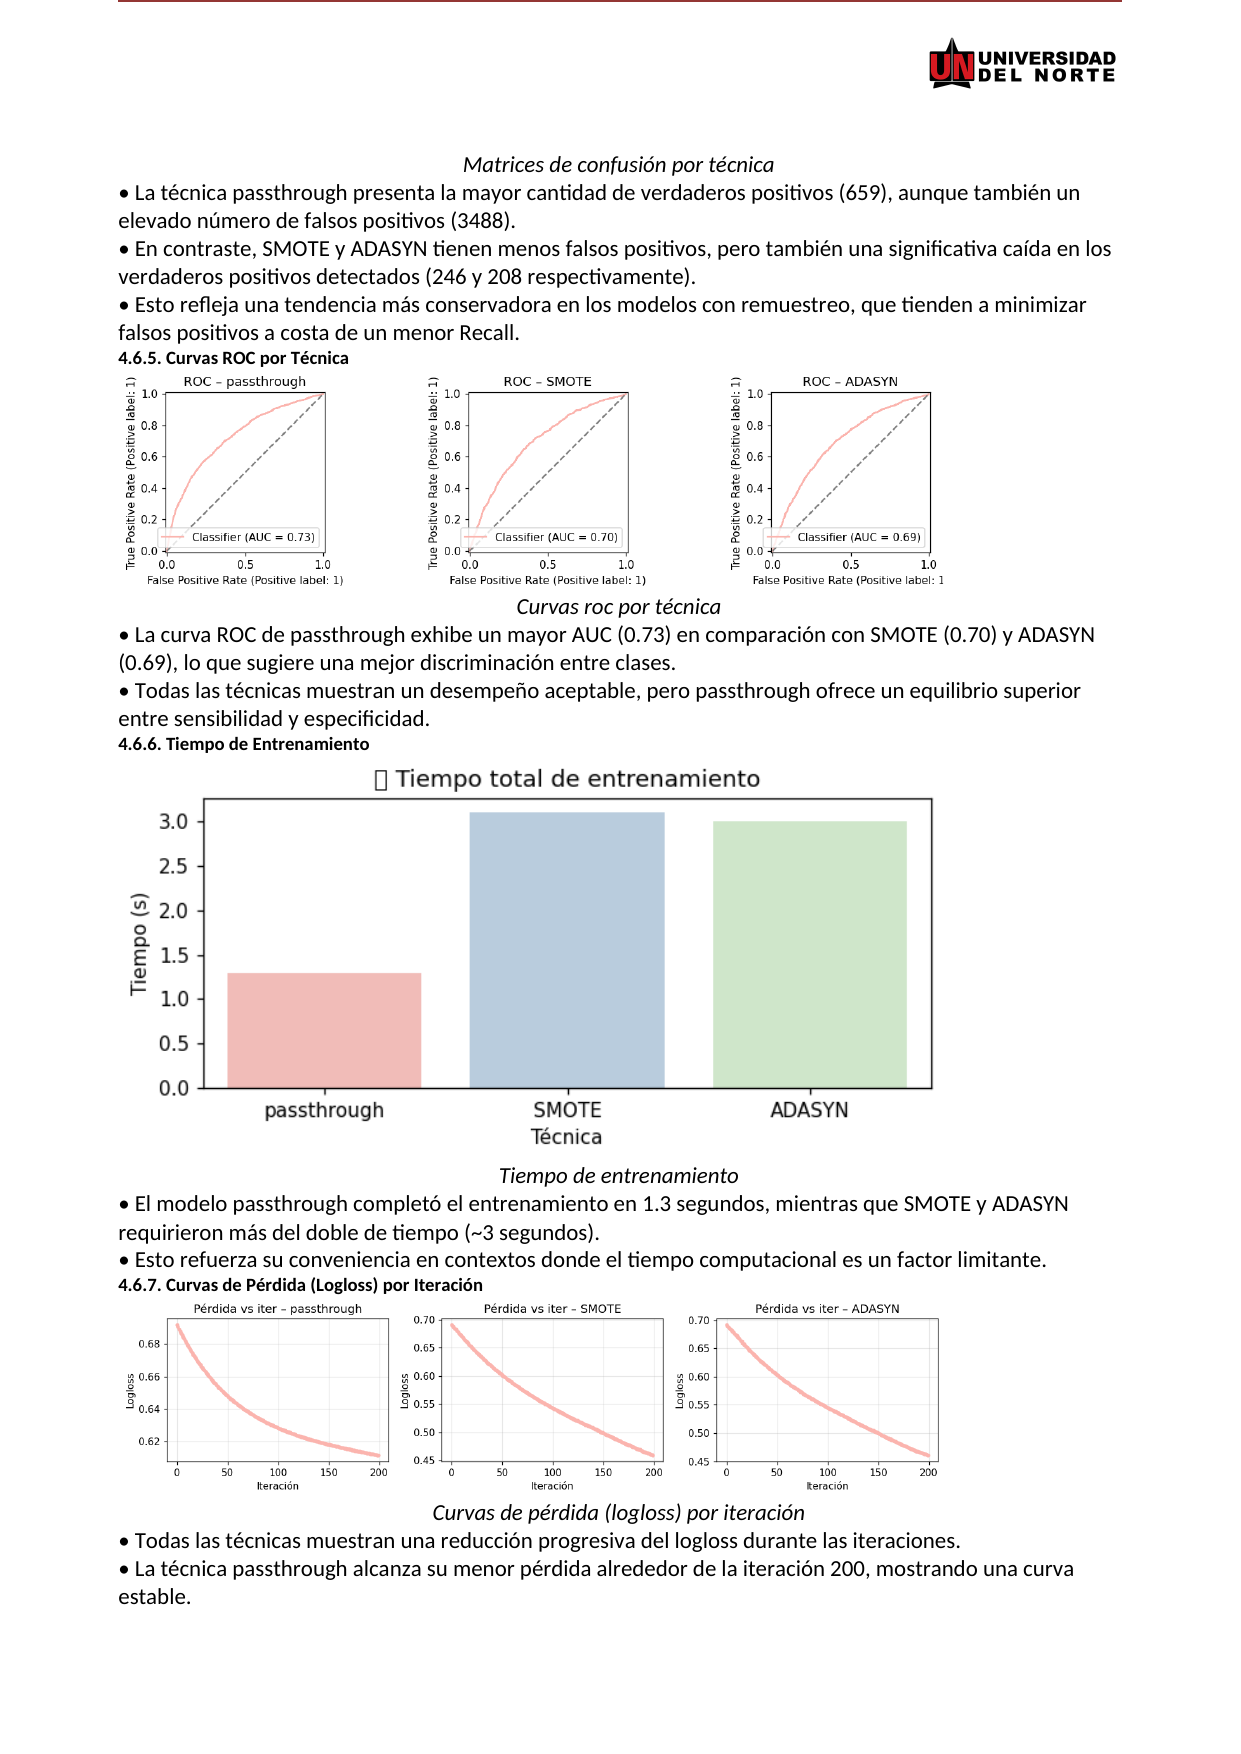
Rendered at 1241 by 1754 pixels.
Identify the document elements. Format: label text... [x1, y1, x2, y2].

picture [118, 368, 944, 593]
text • La técnica passthrough presenta la mayor cantidad de verdaderos positivos (659), aunque también un elevado número de falsos positivos (3488). • En contraste, SMOTE y ADASYN tienen menos falsos positivos, pero también una significativa caída en los verdaderos positivos detectados (246 y 208 respectivamente). • Esto refleja una tendencia más conservadora en los modelos con remuestreo, que tienden a minimizar falsos positivos a costa de un menor Recall. [118, 178, 1122, 346]
text Tiempo de entrenamiento [118, 1162, 1122, 1189]
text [118, 1526, 1122, 1610]
subtitle Tiempo de Entrenamiento [0, 732, 1122, 755]
text Matrices de confusión por técnica [118, 150, 1122, 178]
picture [118, 1296, 944, 1498]
picture [922, 30, 1123, 96]
subtitle Curvas de Pérdida (Logloss) por Iteración [0, 1274, 1122, 1297]
text Curvas roc por técnica [118, 592, 1122, 620]
subtitle Curvas ROC por Técnica [0, 346, 1122, 369]
text Curvas de pérdida (logloss) por iteración [118, 1498, 1122, 1526]
text • La curva ROC de passthrough exhibe un mayor AUC (0.73) en comparación con SMOTE (0.70) y ADASYN (0.69), lo que sugiere una mejor discriminación entre clases. • Todas las técnicas muestran un desempeño aceptable, pero passthrough ofrece un equilibrio superior entre sensibilidad y especificidad. [118, 620, 1122, 732]
picture [118, 755, 944, 1162]
text • El modelo passthrough completó el entrenamiento en 1.3 segundos, mientras que SMOTE y ADASYN requirieron más del doble de tiempo (~3 segundos). • Esto refuerza su conveniencia en contextos donde el tiempo computacional es un factor limitante. [118, 1189, 1122, 1274]
